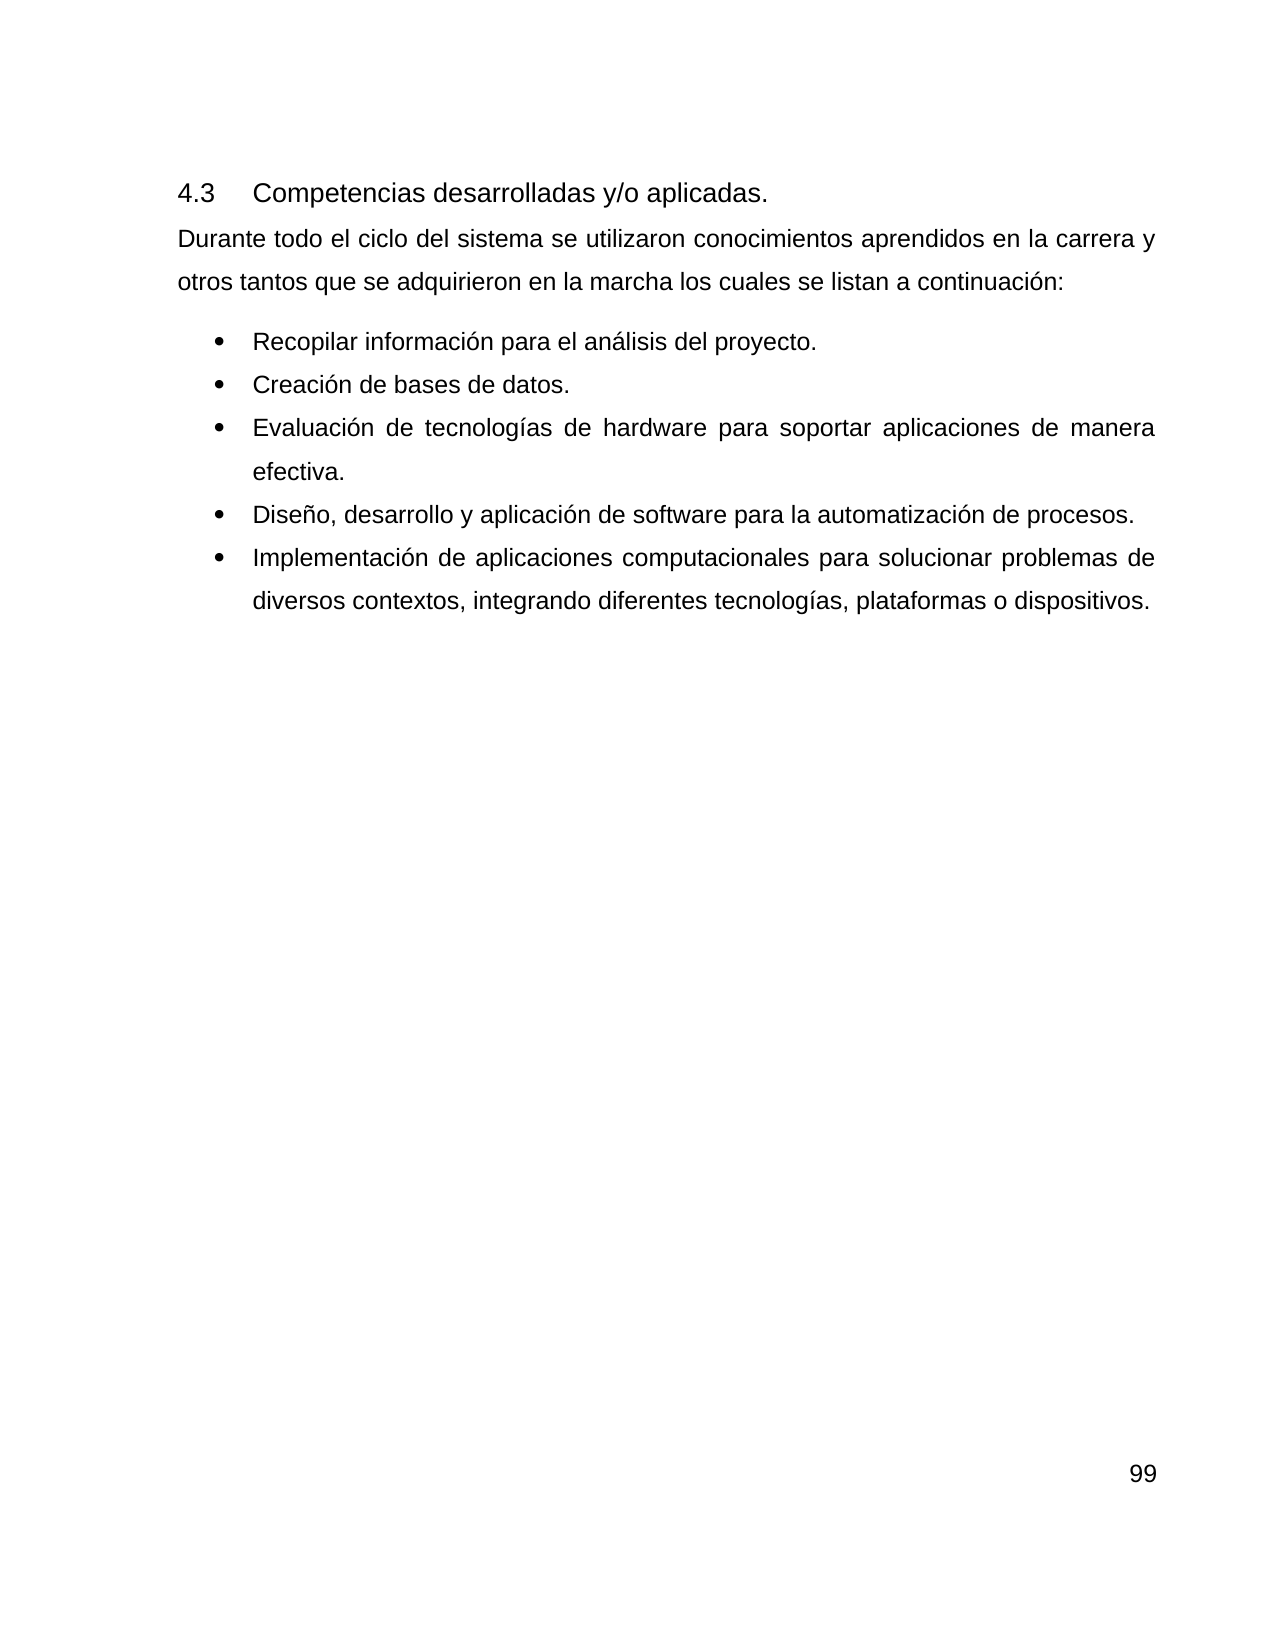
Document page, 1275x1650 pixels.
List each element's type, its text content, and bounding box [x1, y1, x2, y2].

list Diseño, desarrollo y aplicación de software para la automatización de procesos. [215, 500, 1157, 529]
text Durante todo el ciclo del sistema se utilizaron conocimientos aprendidos en la carrera y otros tantos que se adquirieron en la marcha los cuales se listan a continuación: [177, 224, 1157, 296]
list Implementación de aplicaciones computacionales para solucionar problemas de diversos contextos, integrando diferentes tecnologías, plataformas o dispositivos. [215, 543, 1157, 615]
list Recopilar información para el análisis del proyecto. [215, 327, 1157, 356]
list Evaluación de tecnologías de hardware para soportar aplicaciones de manera efectiva. [215, 413, 1157, 485]
subtitle 4.3 Competencias desarrolladas y/o aplicadas. [177, 177, 1157, 208]
list Creación de bases de datos. [215, 370, 1157, 399]
